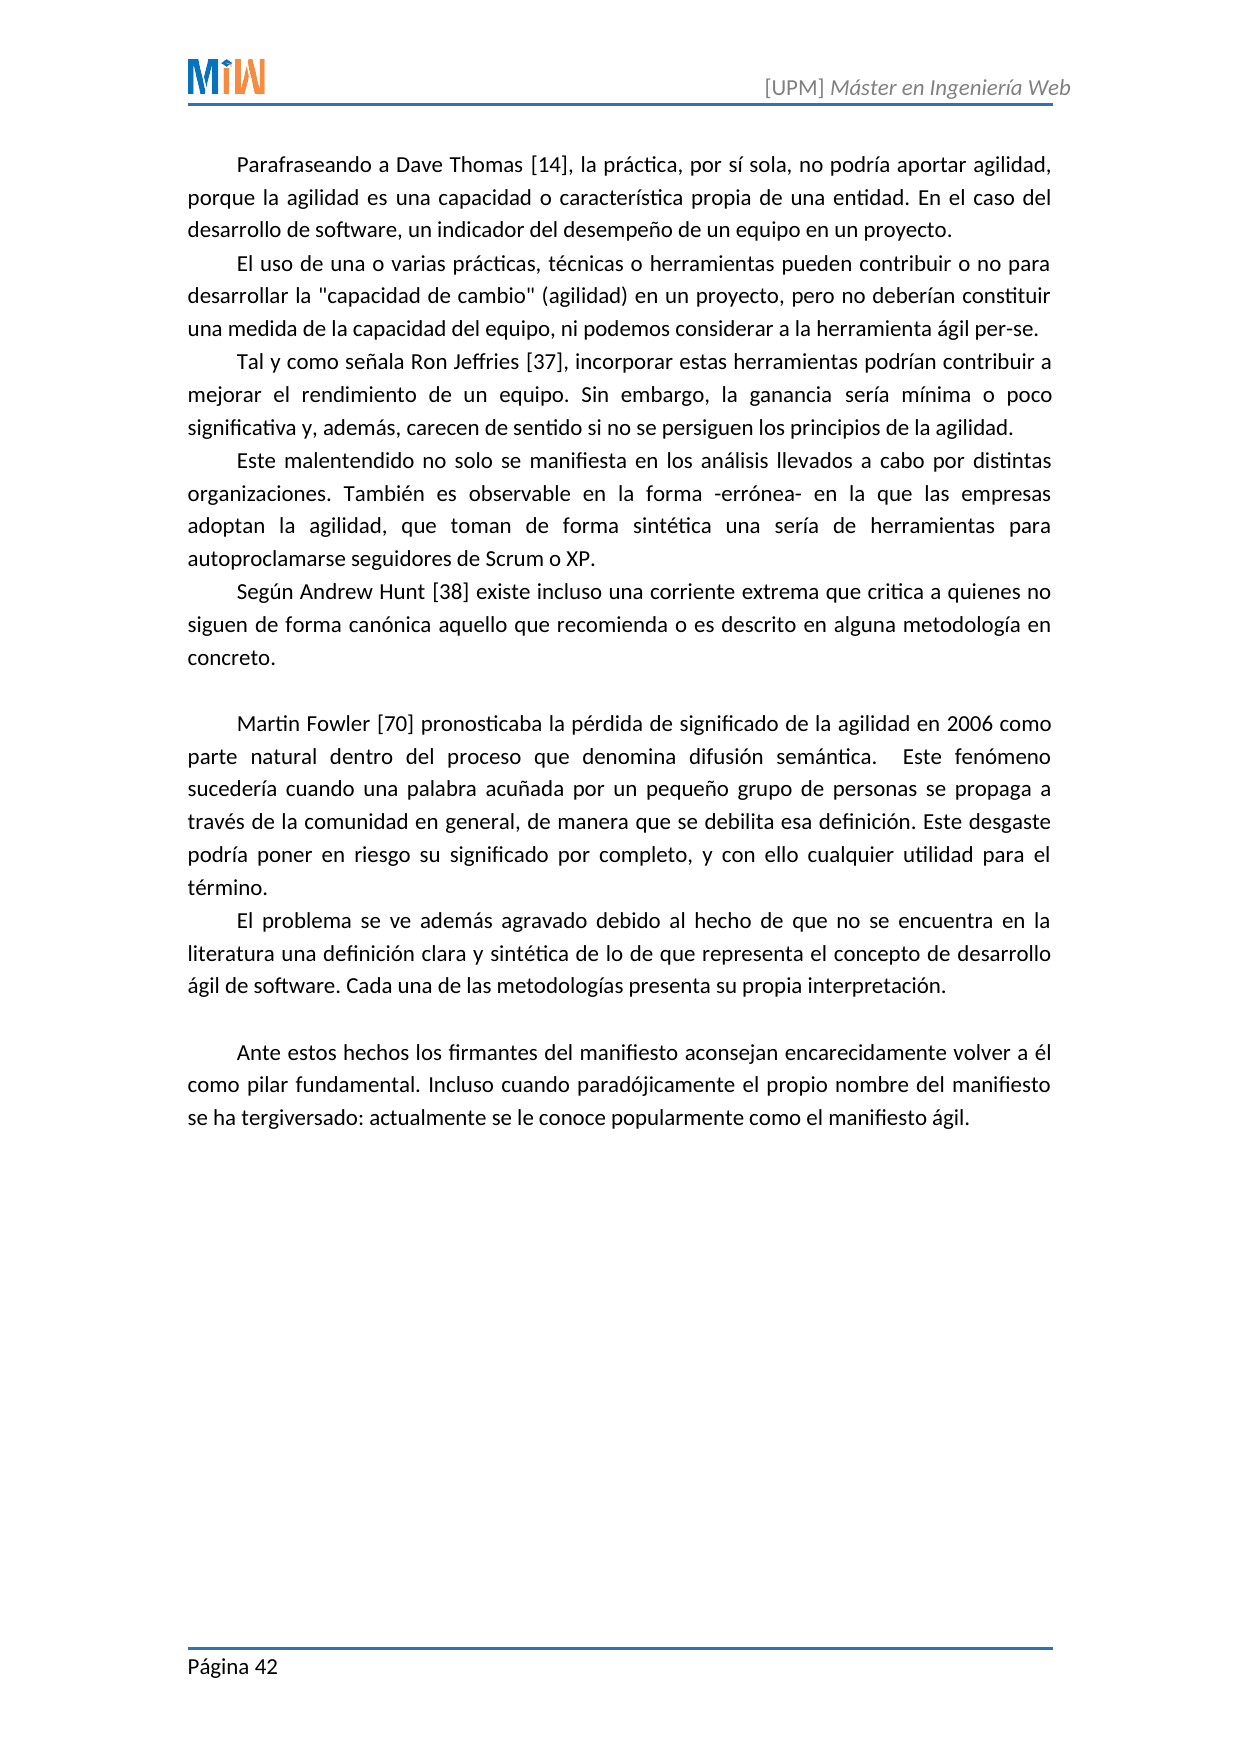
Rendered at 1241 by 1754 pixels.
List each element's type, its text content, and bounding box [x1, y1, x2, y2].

text El uso de una o varias prácticas, técnicas o herramientas pueden contribuir o no para desarrollar la "capacidad de cambio" (agilidad) en un proyecto, pero no deberían constituir una medida de la capacidad del equipo, ni podemos considerar a la herramienta ágil per-se. [187, 249, 1053, 342]
text Martin Fowler pronosticaba la pérdida de significado de la agilidad en 2006 como parte natural dentro del proceso que denomina difusión semántica. Este fenómeno sucedería cuando una palabra acuñada por un pequeño grupo de personas se propaga a través de la comunidad en general, de manera que se debilita esa definición. Este desgaste podría poner en riesgo su significado por completo, y con ello cualquier utilidad para el término. [187, 709, 1053, 901]
text Este malentendido no solo se manifiesta en los análisis llevados a cabo por distintas organizaciones. También es observable en la forma -errónea- en la que las empresas adoptan la agilidad, que toman de forma sintética una sería de herramientas para autoproclamarse seguidores de Scrum o XP. [187, 446, 1053, 572]
text El problema se ve además agravado debido al hecho de que no se encuentra en la literatura una definición clara y sintética de lo de que representa el concepto de desarrollo ágil de software. Cada una de las metodologías presenta su propia interpretación. [187, 906, 1053, 999]
picture [187, 59, 265, 95]
text Parafraseando a Dave Thomas , la práctica, por sí sola, no podría aportar agilidad, porque la agilidad es una capacidad o característica propia de una entidad. En el caso del desarrollo de software, un indicador del desempeño de un equipo en un proyecto. [187, 150, 1053, 243]
text Tal y como señala Ron Jeffries , incorporar estas herramientas podrían contribuir a mejorar el rendimiento de un equipo. Sin embargo, la ganancia sería mínima o poco significativa y, además, carecen de sentido si no se persiguen los principios de la agilidad. [187, 347, 1053, 441]
text Ante estos hechos los firmantes del manifiesto aconsejan encarecidamente volver a él como pilar fundamental. Incluso cuando paradójicamente el propio nombre del manifiesto se ha tergiversado: actualmente se le conoce popularmente como el manifiesto ágil. [187, 1038, 1053, 1131]
text Según Andrew Hunt existe incluso una corriente extrema que critica a quienes no siguen de forma canónica aquello que recomienda o es descrito en alguna metodología en concreto. [187, 577, 1053, 671]
